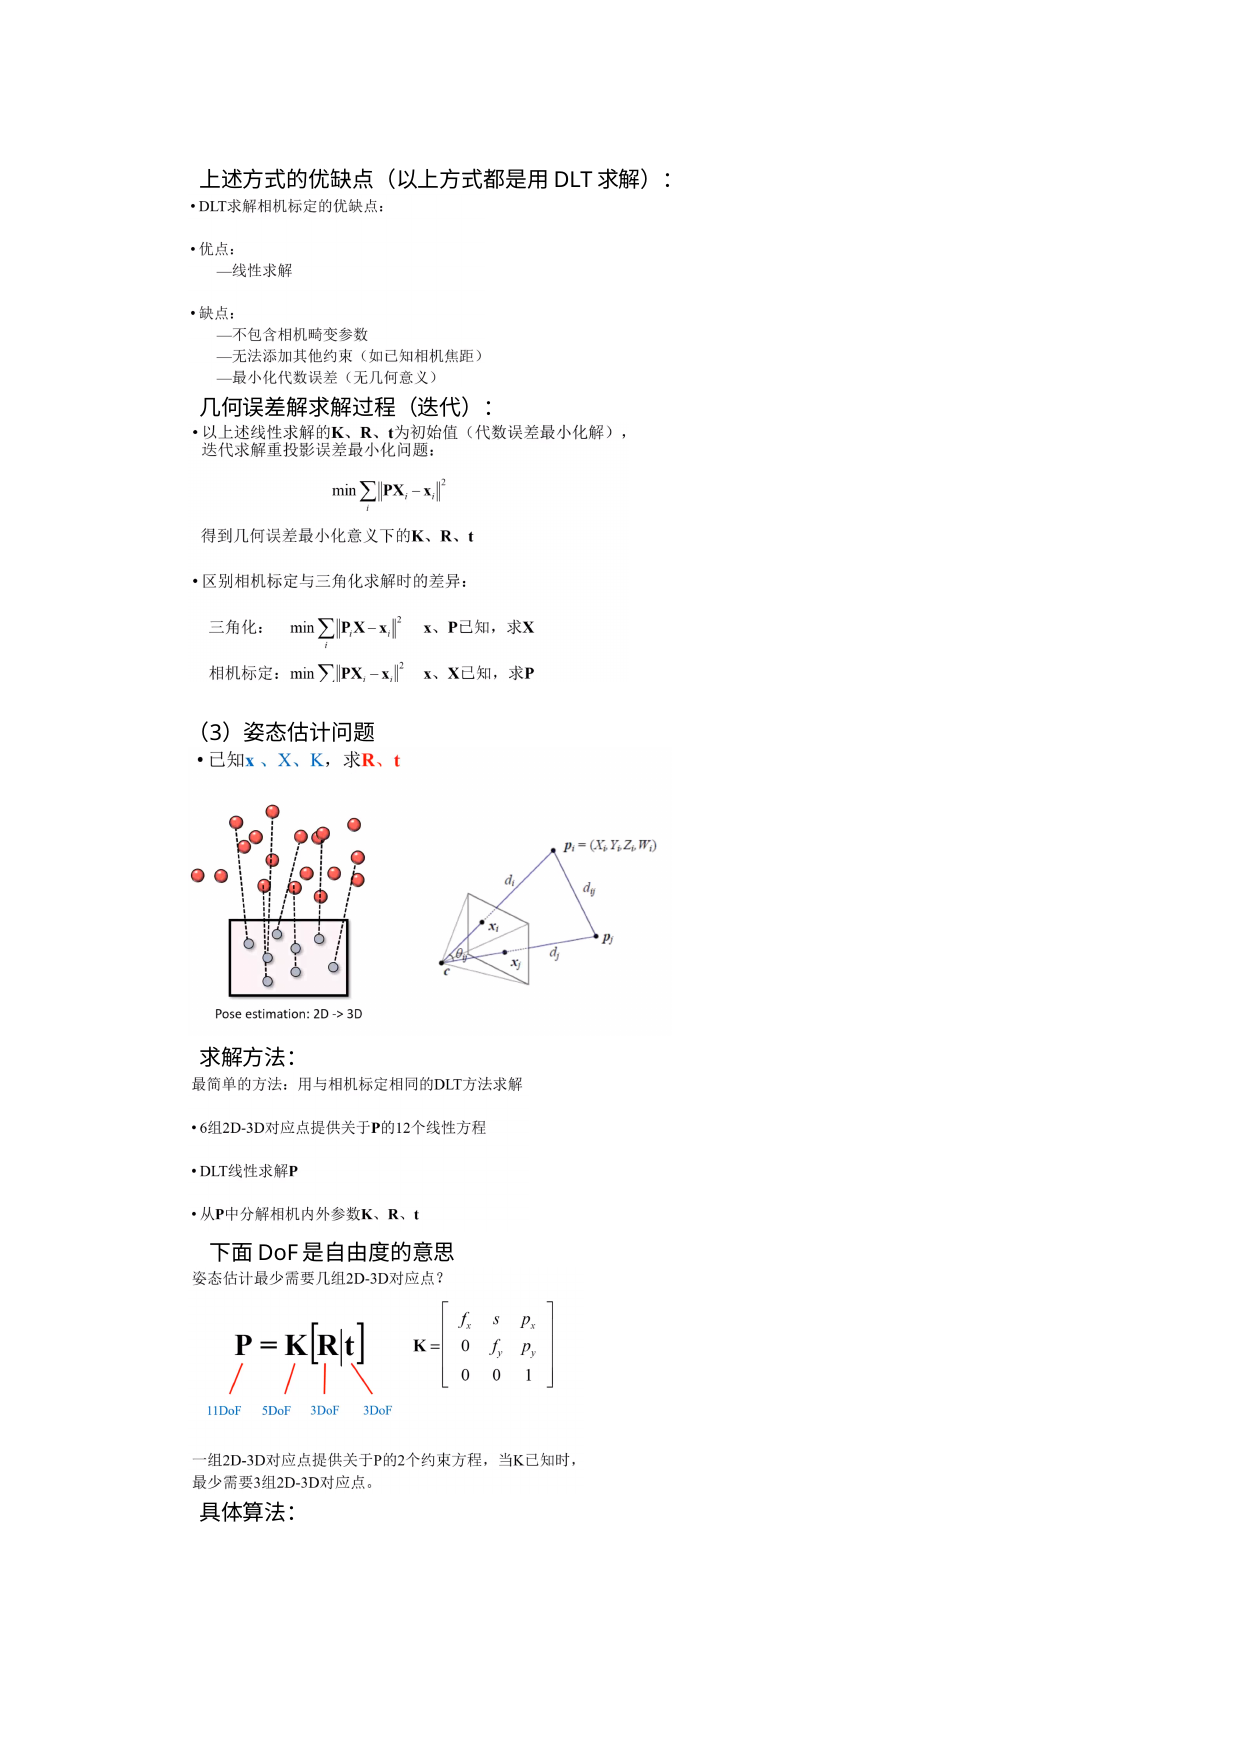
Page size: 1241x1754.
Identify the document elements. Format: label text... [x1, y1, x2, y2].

picture [187, 1267, 585, 1494]
text 几何误差解求解过程（迭代）： [187, 389, 1053, 422]
picture [187, 1072, 529, 1232]
picture [187, 747, 672, 1036]
text 下面DoF是自由度的意思 [187, 1234, 1053, 1267]
picture [187, 422, 630, 682]
text 具体算法： [187, 1494, 1053, 1527]
text 求解方法： [187, 1039, 1053, 1072]
picture [187, 194, 486, 387]
text 上述方式的优缺点（以上方式都是用DLT求解）： [187, 162, 1053, 194]
text （3）姿态估计问题 [187, 714, 1053, 747]
